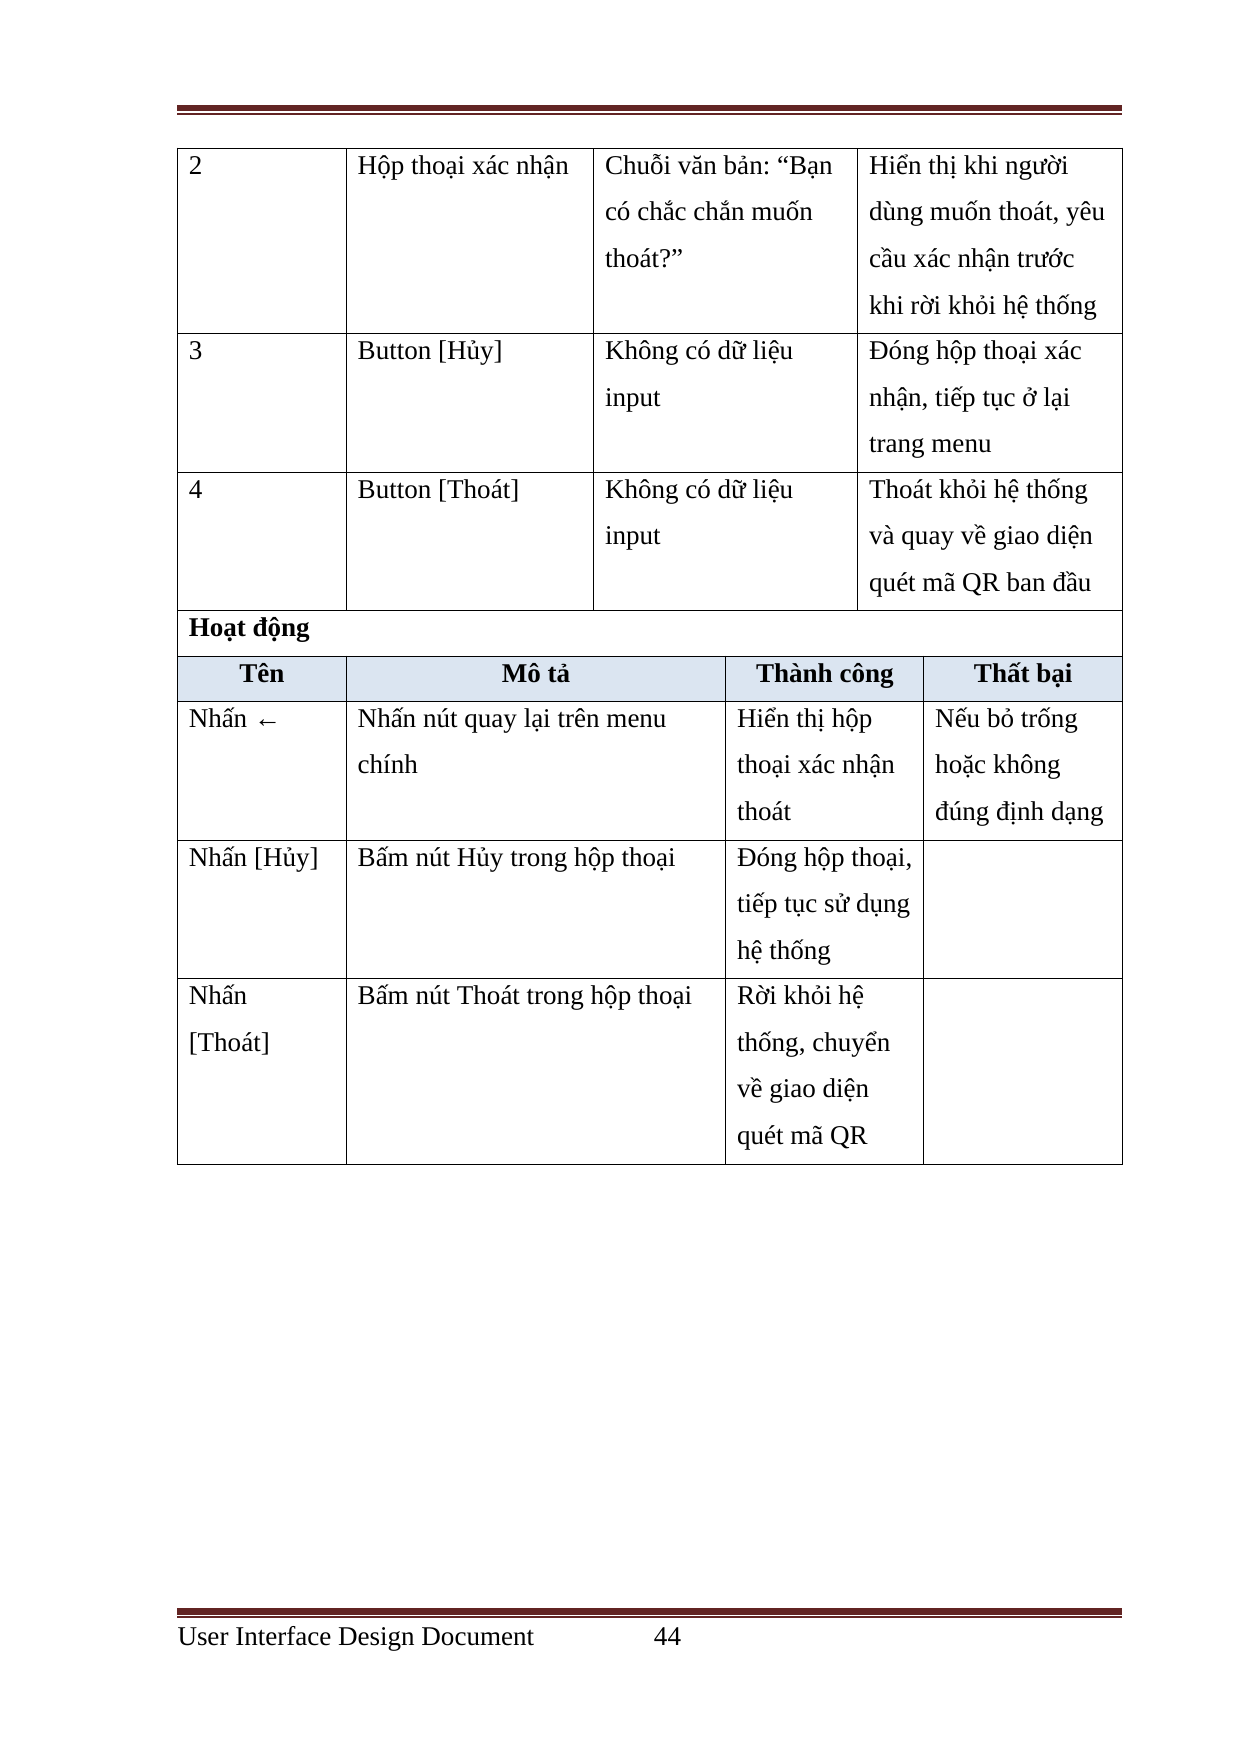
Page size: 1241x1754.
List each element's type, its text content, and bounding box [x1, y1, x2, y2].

table_cell 2 [178, 149, 346, 333]
table_cell Hiển thị khi người dùng muốn thoát, yêu cầu xác nhận trước khi rời khỏi hệ thống [858, 149, 1122, 333]
table_cell Nếu bỏ trống hoặc không đúng định dạng [924, 702, 1122, 839]
table_cell Chuỗi văn bản: “Bạn có chắc chắn muốn thoát?” [594, 149, 857, 333]
table_cell Thất bại [924, 657, 1122, 701]
table_cell Đóng hộp thoại xác nhận, tiếp tục ở lại trang menu [858, 334, 1122, 472]
table_cell [924, 979, 1122, 1163]
table_cell Tên [178, 657, 346, 701]
table_cell Hoạt động [178, 611, 1122, 656]
table_cell [924, 841, 1122, 978]
table_cell Button [Hủy] [347, 334, 593, 472]
table_cell Không có dữ liệu input [594, 473, 857, 610]
table_cell Đóng hộp thoại, tiếp tục sử dụng hệ thống [726, 841, 923, 978]
table_cell Nhấn [Hủy] [178, 841, 346, 978]
table_cell Hiển thị hộp thoại xác nhận thoát [726, 702, 923, 839]
table_cell Rời khỏi hệ thống, chuyển về giao diện quét mã QR [726, 979, 923, 1163]
table_cell Mô tả [347, 657, 725, 701]
table_cell Nhấn [Thoát] [178, 979, 346, 1163]
table_cell Không có dữ liệu input [594, 334, 857, 472]
table_cell Bấm nút Hủy trong hộp thoại [347, 841, 725, 978]
table_cell Nhấn ← [178, 702, 346, 839]
table_cell Hộp thoại xác nhận [347, 149, 593, 333]
table_cell Bấm nút Thoát trong hộp thoại [347, 979, 725, 1163]
table_cell Nhấn nút quay lại trên menu chính [347, 702, 725, 839]
table_cell 3 [178, 334, 346, 472]
table_cell Thành công [726, 657, 923, 701]
table_cell Button [Thoát] [347, 473, 593, 610]
table_cell Thoát khỏi hệ thống và quay về giao diện quét mã QR ban đầu [858, 473, 1122, 610]
table_cell 4 [178, 473, 346, 610]
